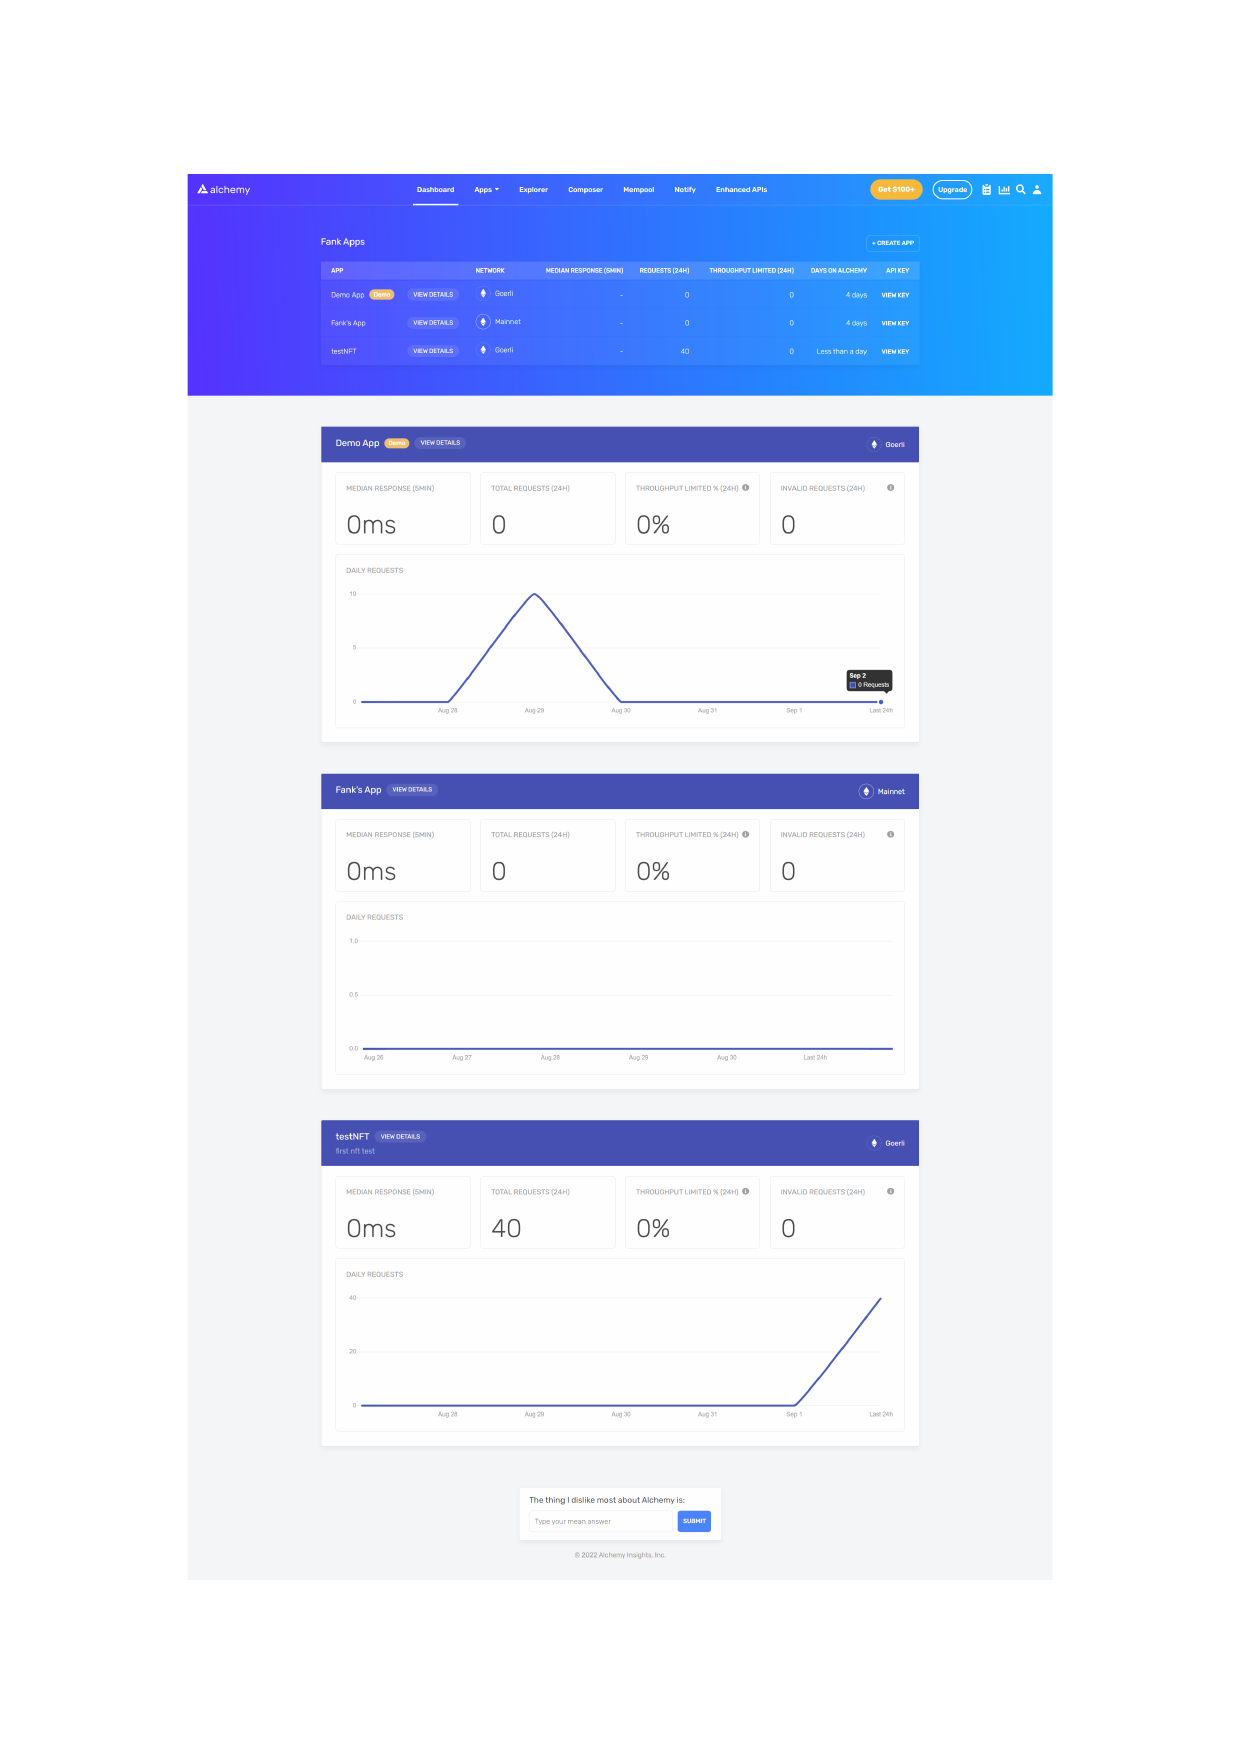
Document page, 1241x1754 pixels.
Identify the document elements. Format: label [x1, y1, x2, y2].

picture [187, 174, 1053, 1580]
